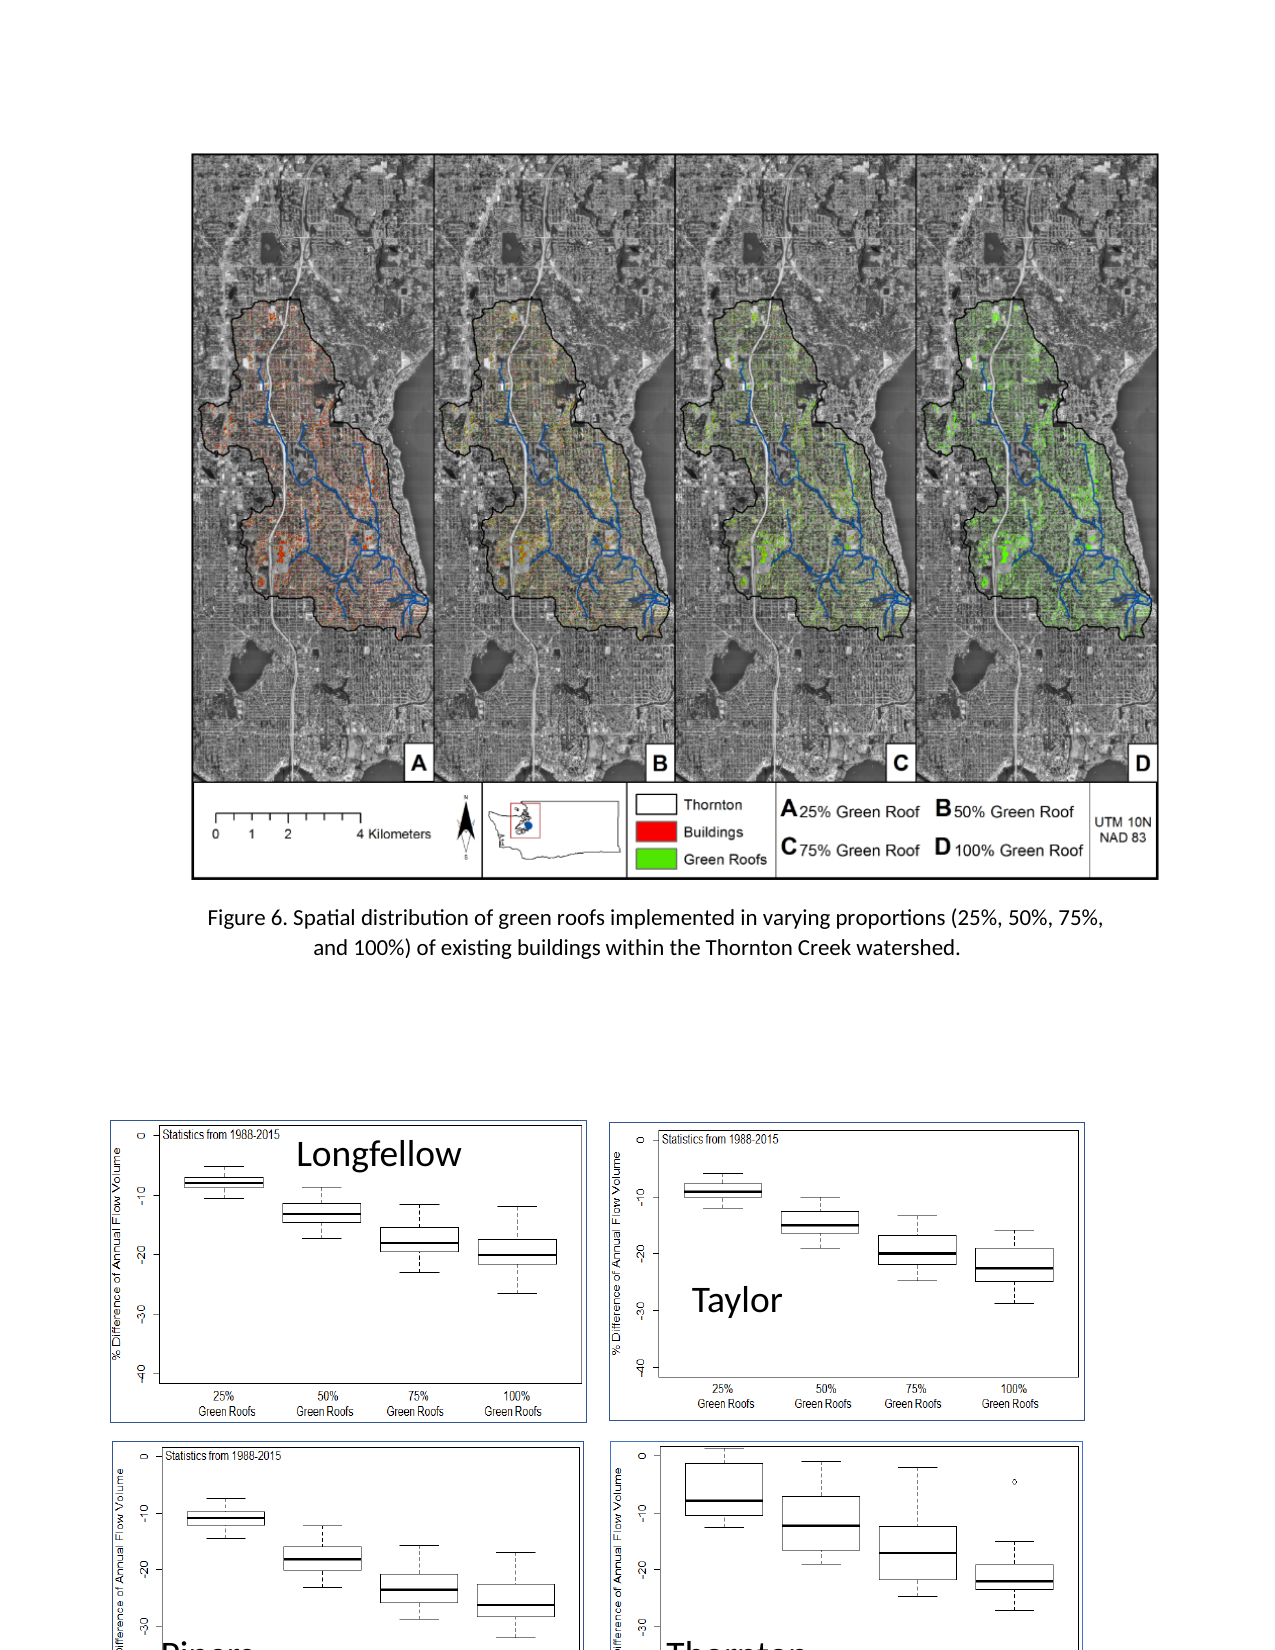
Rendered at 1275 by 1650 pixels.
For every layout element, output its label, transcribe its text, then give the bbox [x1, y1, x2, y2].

picture [111, 1121, 586, 1422]
text Figure 6. Spatial distribution of green roofs implemented in varying proportions (25%, 50%, 75%, and 100%) of existing buildings within the Thornton Creek watershed. [150, 903, 1125, 961]
picture [113, 1442, 583, 1650]
picture [187, 150, 1163, 884]
picture [610, 1123, 1084, 1420]
picture [611, 1442, 1082, 1650]
